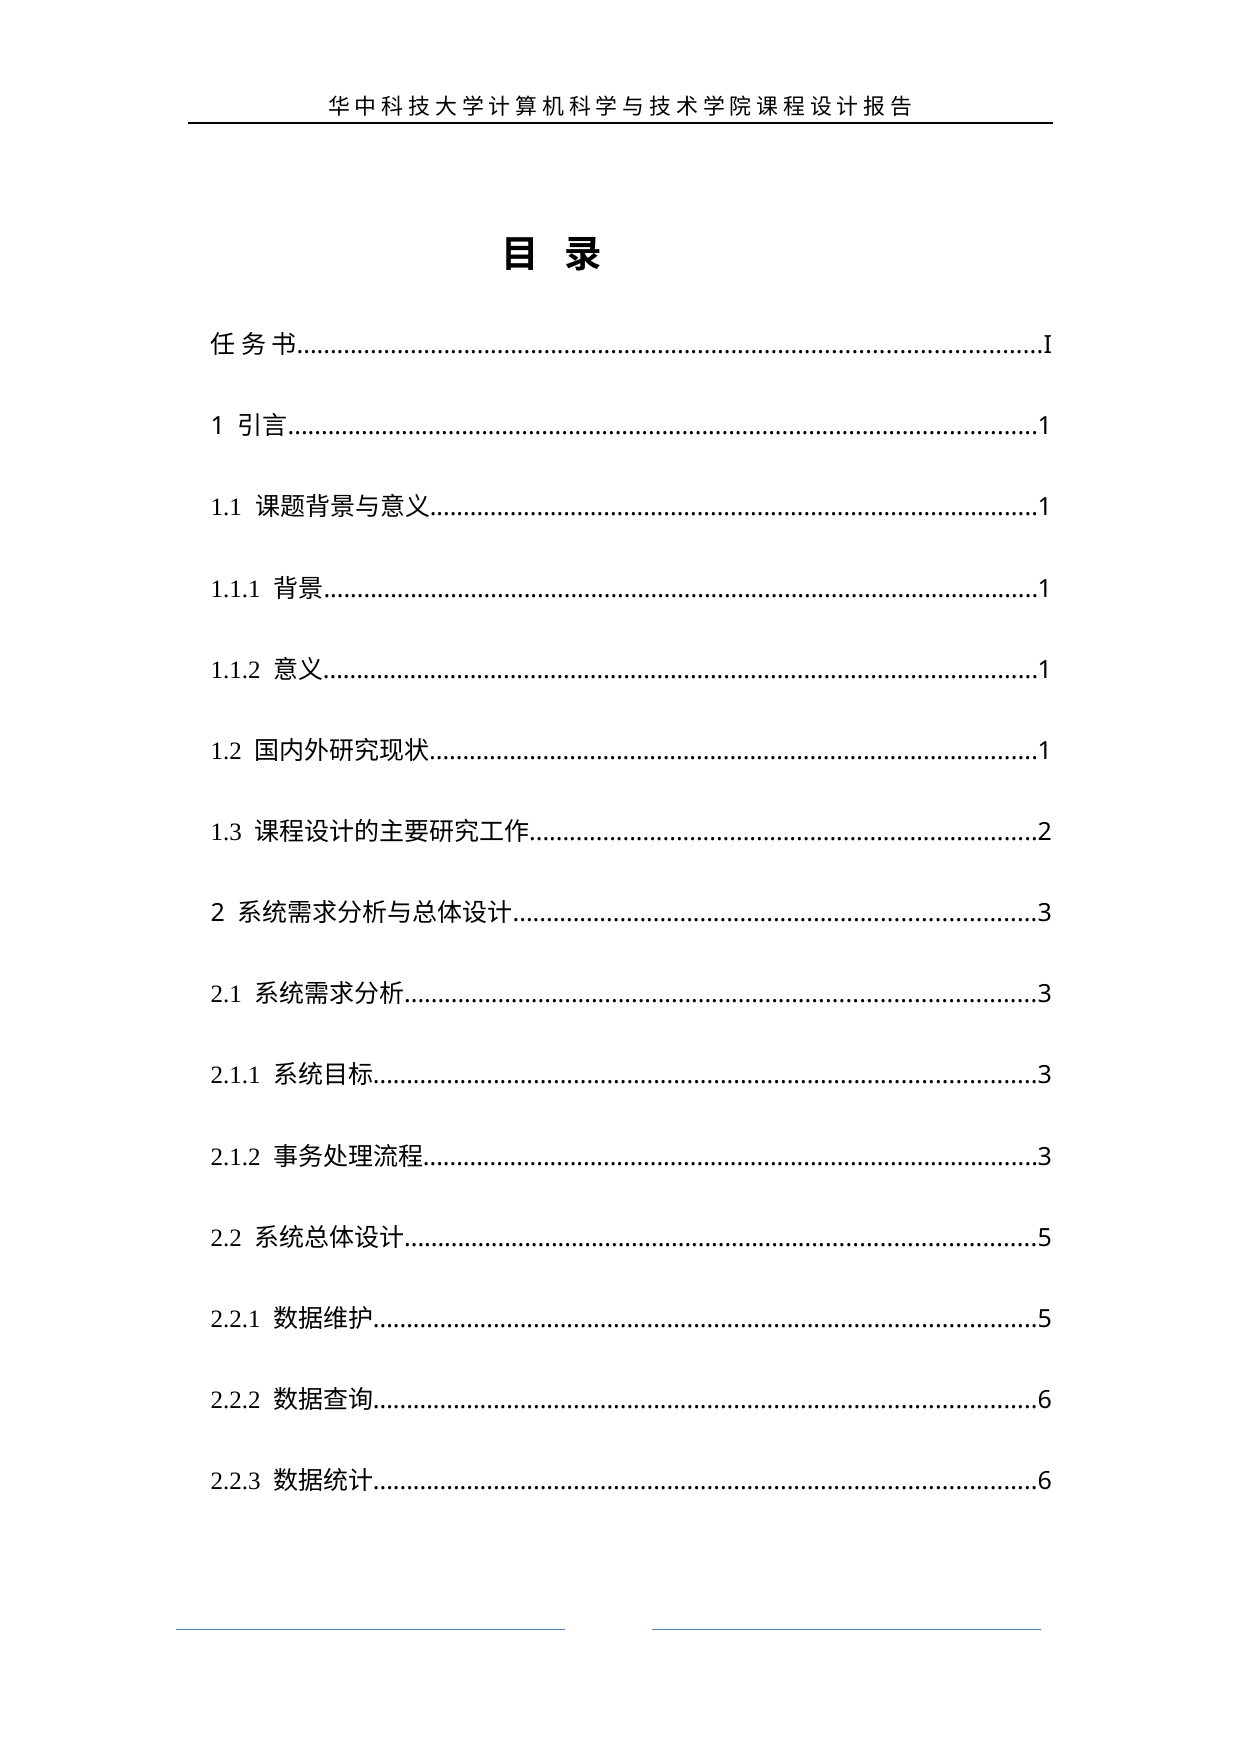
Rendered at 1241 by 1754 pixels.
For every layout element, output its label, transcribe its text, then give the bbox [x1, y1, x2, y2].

text 目 录 [187, 224, 766, 278]
